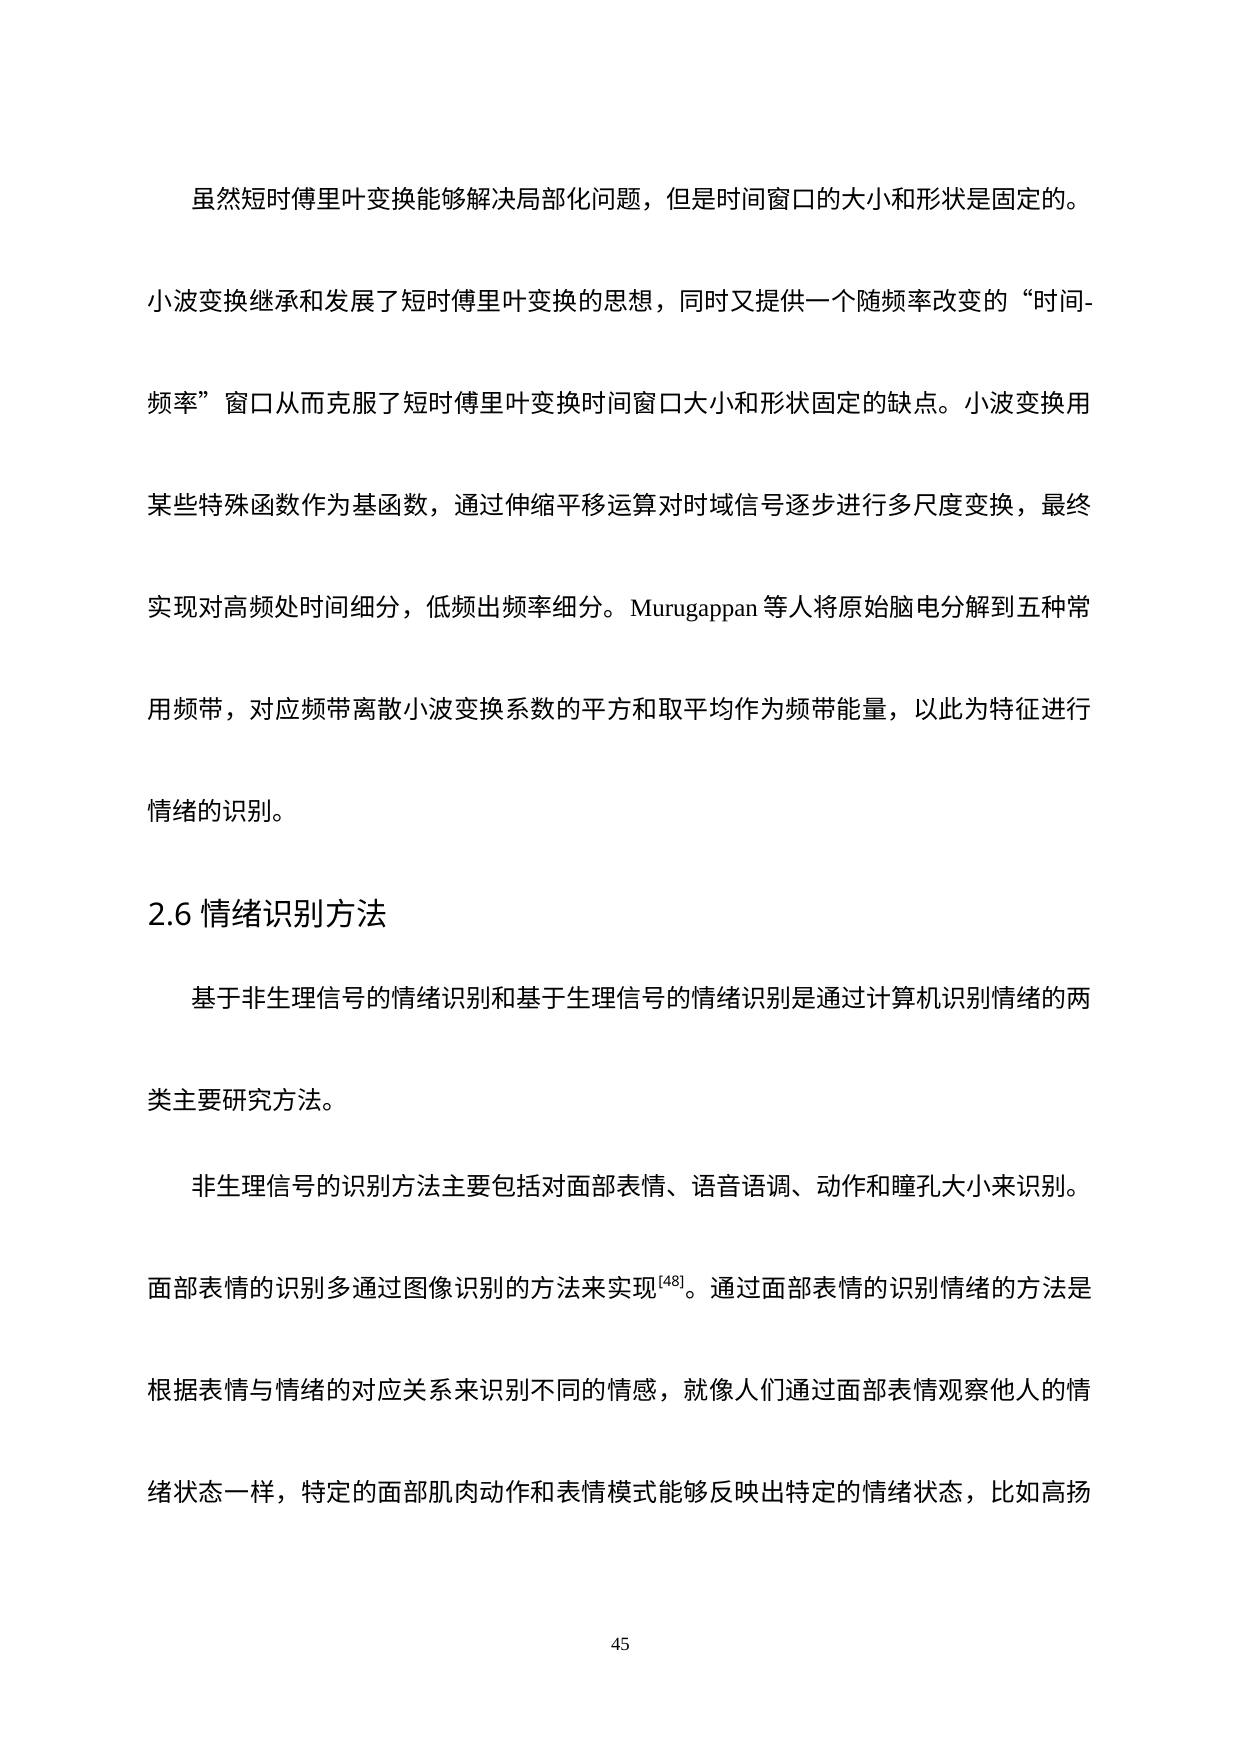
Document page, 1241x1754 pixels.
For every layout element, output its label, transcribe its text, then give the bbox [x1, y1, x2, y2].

text 基于非生理信号的情绪识别和基于生理信号的情绪识别是通过计算机识别情绪的两类主要研究方法。 [148, 963, 1092, 1133]
subtitle 2.6 情绪识别方法 [148, 878, 1092, 946]
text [148, 1151, 1092, 1524]
text 虽然短时傅里叶变换能够解决局部化问题，但是时间窗口的大小和形状是固定的。小波变换继承和发展了短时傅里叶变换的思想，同时又提供一个随频率改变的“时间-频率”窗口从而克服了短时傅里叶变换时间窗口大小和形状固定的缺点。小波变换用某些特殊函数作为基函数，通过伸缩平移运算对时域信号逐步进行多尺度变换，最终实现对高频处时间细分，低频出频率细分。Murugappan等人将原始脑电分解到五种常用频带，对应频带离散小波变换系数的平方和取平均作为频带能量，以此为特征进行情绪的识别。 [148, 164, 1092, 843]
